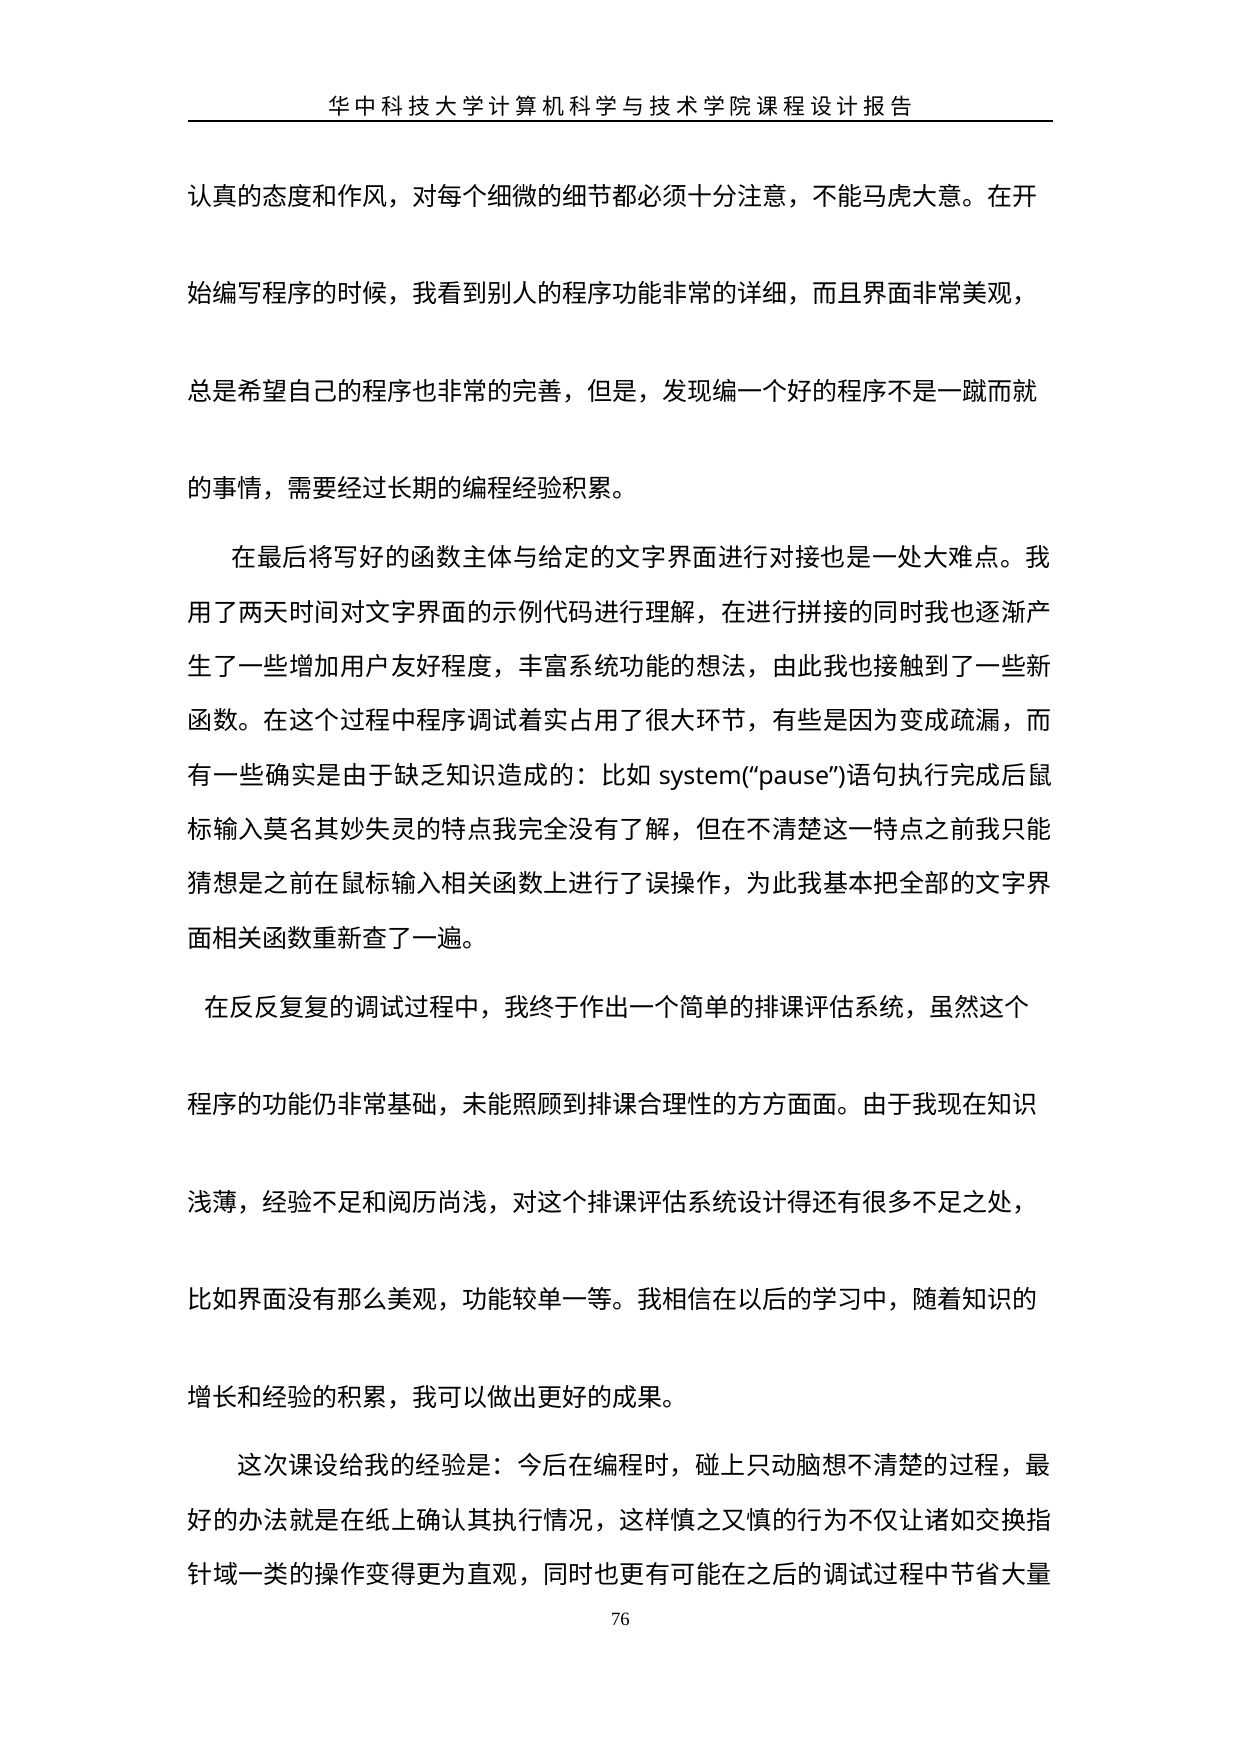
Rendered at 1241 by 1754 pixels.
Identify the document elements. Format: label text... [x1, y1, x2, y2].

text 在反反复复的调试过程中，我终于作出一个简单的排课评估系统，虽然这个程序的功能仍非常基础，未能照顾到排课合理性的方方面面。由于我现在知识浅薄，经验不足和阅历尚浅，对这个排课评估系统设计得还有很多不足之处，比如界面没有那么美观，功能较单一等。我相信在以后的学习中，随着知识的增长和经验的积累，我可以做出更好的成果。 [187, 973, 1053, 1428]
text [187, 162, 1053, 519]
text 在最后将写好的函数主体与给定的文字界面进行对接也是一处大难点。我用了两天时间对文字界面的示例代码进行理解，在进行拼接的同时我也逐渐产生了一些增加用户友好程度，丰富系统功能的想法，由此我也接触到了一些新函数。在这个过程中程序调试着实占用了很大环节，有些是因为变成疏漏，而有一些确实是由于缺乏知识造成的：比如system(“pause”)语句执行完成后鼠标输入莫名其妙失灵的特点我完全没有了解，但在不清楚这一特点之前我只能猜想是之前在鼠标输入相关函数上进行了误操作，为此我基本把全部的文字界面相关函数重新查了一遍。 [187, 538, 1053, 954]
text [187, 1446, 1053, 1591]
